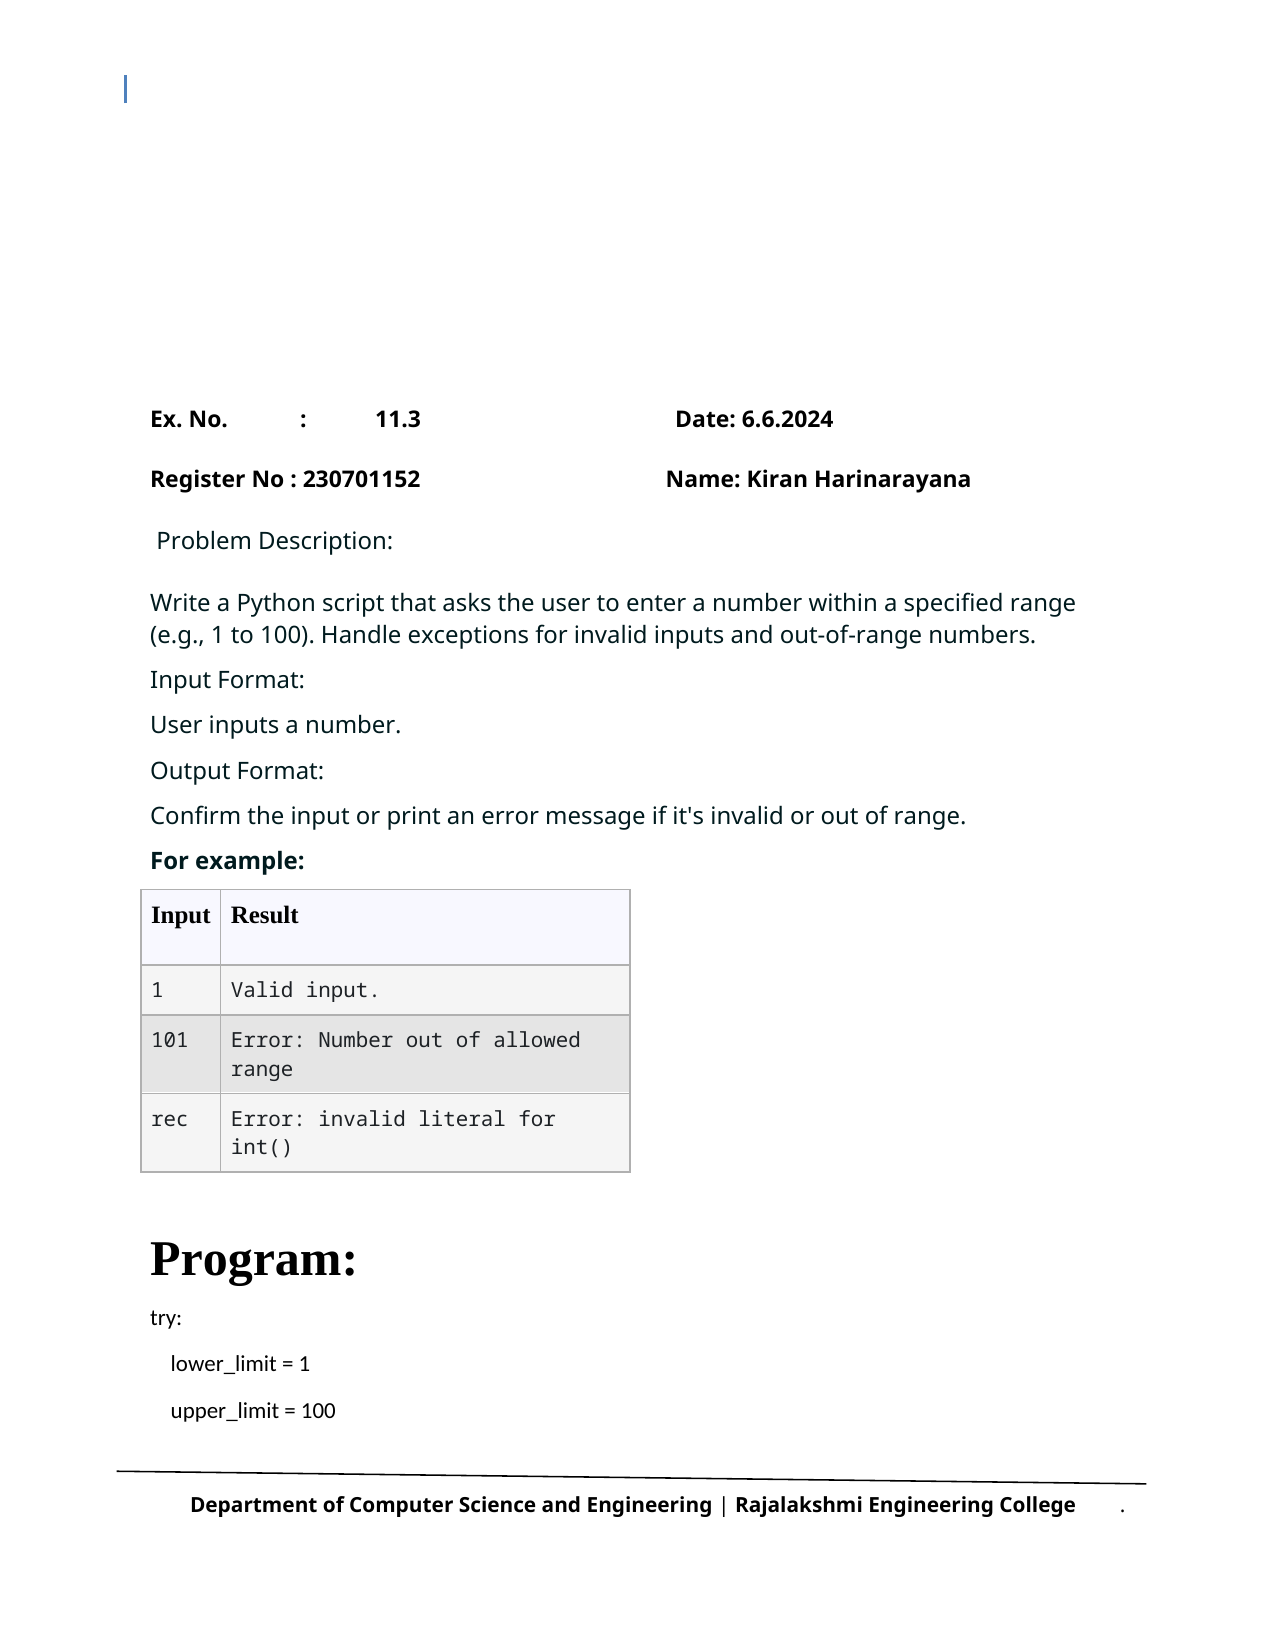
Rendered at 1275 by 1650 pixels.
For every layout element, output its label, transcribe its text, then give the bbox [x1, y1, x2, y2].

text User inputs a number. [150, 708, 1125, 741]
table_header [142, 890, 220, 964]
text Write a Python script that asks the user to enter a number within a specified range (e.g., 1 to 100). Handle exceptions for invalid inputs and out-of-range numbers. [150, 586, 1125, 651]
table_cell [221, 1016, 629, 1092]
text Ex. No. : 11.3 Date: 6.6.2024 [150, 403, 1125, 434]
text lower_limit = 1 [150, 1349, 1125, 1377]
text Problem Description: [150, 524, 1125, 556]
text Output Format: [150, 753, 1125, 786]
subtitle Program: [150, 1228, 1125, 1286]
text upper_limit = 100 [150, 1396, 1125, 1424]
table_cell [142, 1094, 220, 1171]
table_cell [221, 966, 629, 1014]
text try: [150, 1303, 1125, 1331]
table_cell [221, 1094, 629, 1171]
text Input Format: [150, 663, 1125, 696]
text For example: [150, 844, 1125, 876]
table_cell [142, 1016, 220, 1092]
text Confirm the input or print an error message if it's invalid or out of range. [150, 798, 1125, 831]
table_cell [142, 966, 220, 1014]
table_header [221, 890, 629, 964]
text Register No : 230701152 Name: Kiran Harinarayana [150, 463, 1125, 494]
